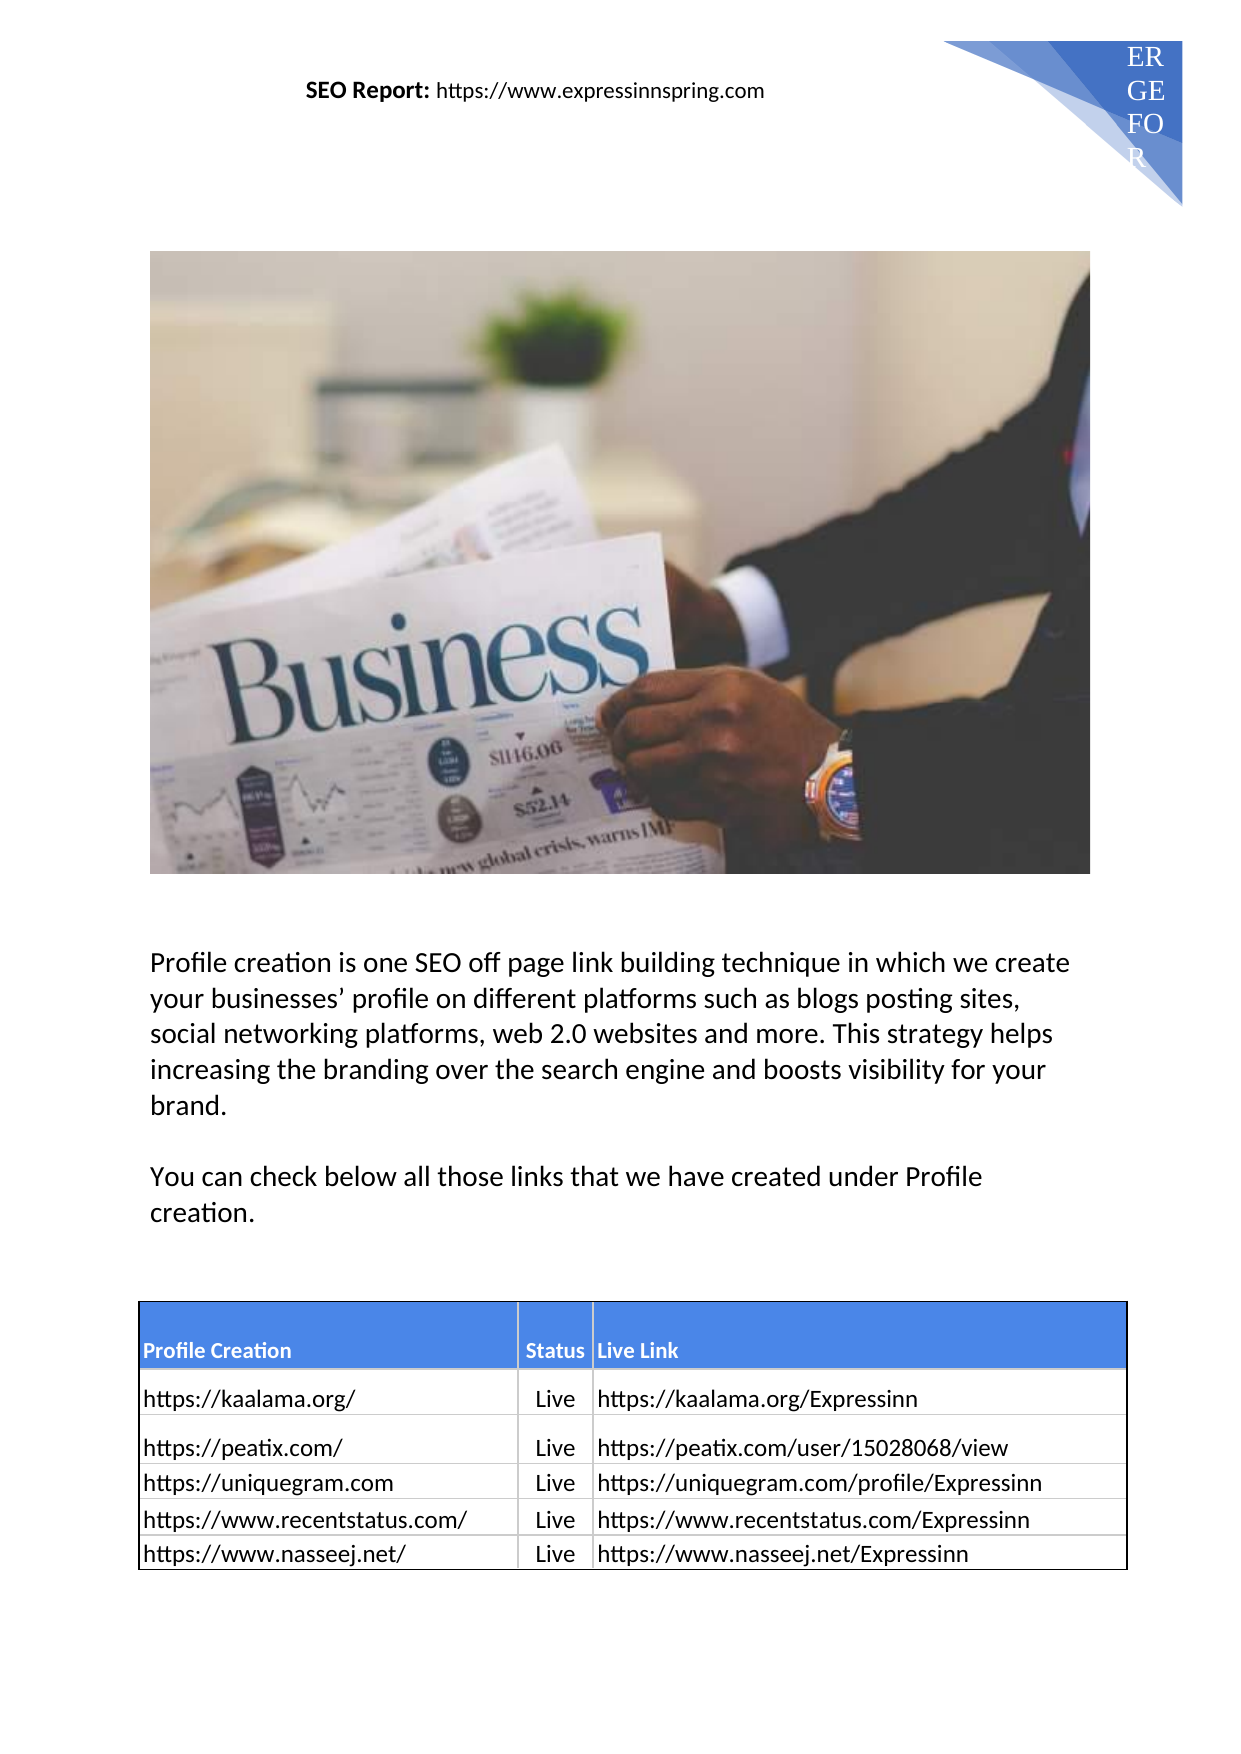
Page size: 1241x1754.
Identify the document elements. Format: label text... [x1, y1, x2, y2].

table_cell Live [519, 1370, 592, 1413]
table_header Profile Creation [140, 1302, 517, 1368]
picture [943, 41, 1183, 207]
table_cell https://www.nasseej.net/ [140, 1536, 517, 1568]
table_header Live Link [594, 1302, 1126, 1368]
table_cell https://peatix.com/ [140, 1415, 517, 1462]
table_cell https://kaalama.org/Expressinn [594, 1370, 1126, 1413]
table_cell https://peatix.com/user/15028068/view [594, 1415, 1126, 1462]
table_cell https://www.recentstatus.com/Expressinn [594, 1499, 1126, 1534]
table_cell Live [519, 1536, 592, 1568]
table_cell https://uniquegram.com/profile/Expressinn [594, 1464, 1126, 1497]
table_cell Live [519, 1499, 592, 1534]
text Profile creation is one SEO off page link building technique in which we create your businesses’ profile on different platforms such as blogs posting sites, social networking platforms, web 2.0 websites and more. This strategy helps increasing the branding over the search engine and boosts visibility for your brand. [150, 944, 1090, 1122]
table_cell Live [519, 1464, 592, 1497]
table_cell Live [519, 1415, 592, 1462]
table_header Status [519, 1302, 592, 1368]
table_cell https://kaalama.org/ [140, 1370, 517, 1413]
text You can check below all those links that we have created under Profile creation. [150, 1158, 1090, 1229]
table_cell https://www.nasseej.net/Expressinn [594, 1536, 1126, 1568]
table_cell https://www.recentstatus.com/ [140, 1499, 517, 1534]
picture [150, 251, 1091, 874]
table_cell https://uniquegram.com [140, 1464, 517, 1497]
